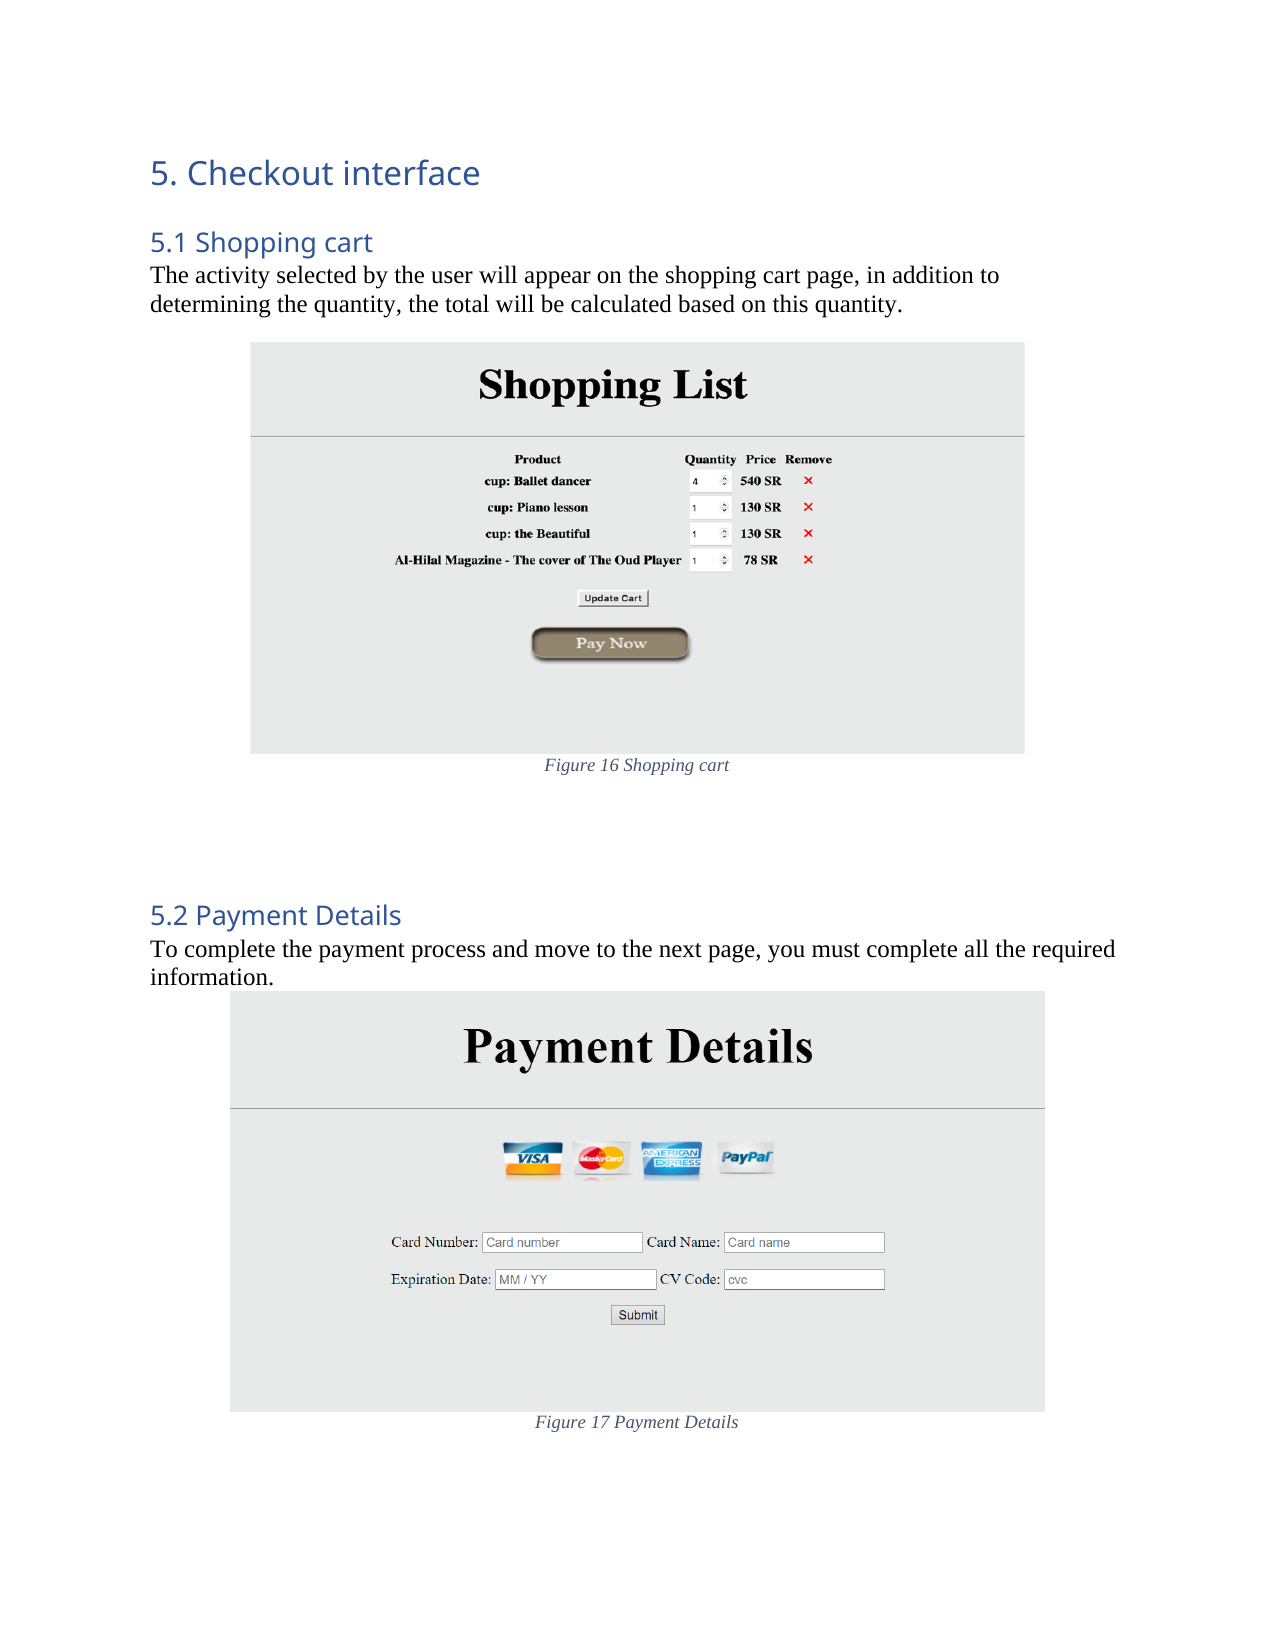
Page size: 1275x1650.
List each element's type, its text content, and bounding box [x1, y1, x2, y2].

subtitle 5.2 Payment Details [150, 897, 1125, 934]
picture [230, 991, 1045, 1412]
subtitle 5. Checkout interface [150, 150, 1125, 195]
text To complete the payment process and move to the next page, you must complete all the required information. [150, 934, 1125, 991]
subtitle 5.1 Shopping cart [150, 224, 1125, 261]
text The activity selected by the user will appear on the shopping cart page, in addition to determining the quantity, the total will be calculated based on this quantity. [150, 261, 1125, 318]
picture [250, 342, 1025, 754]
